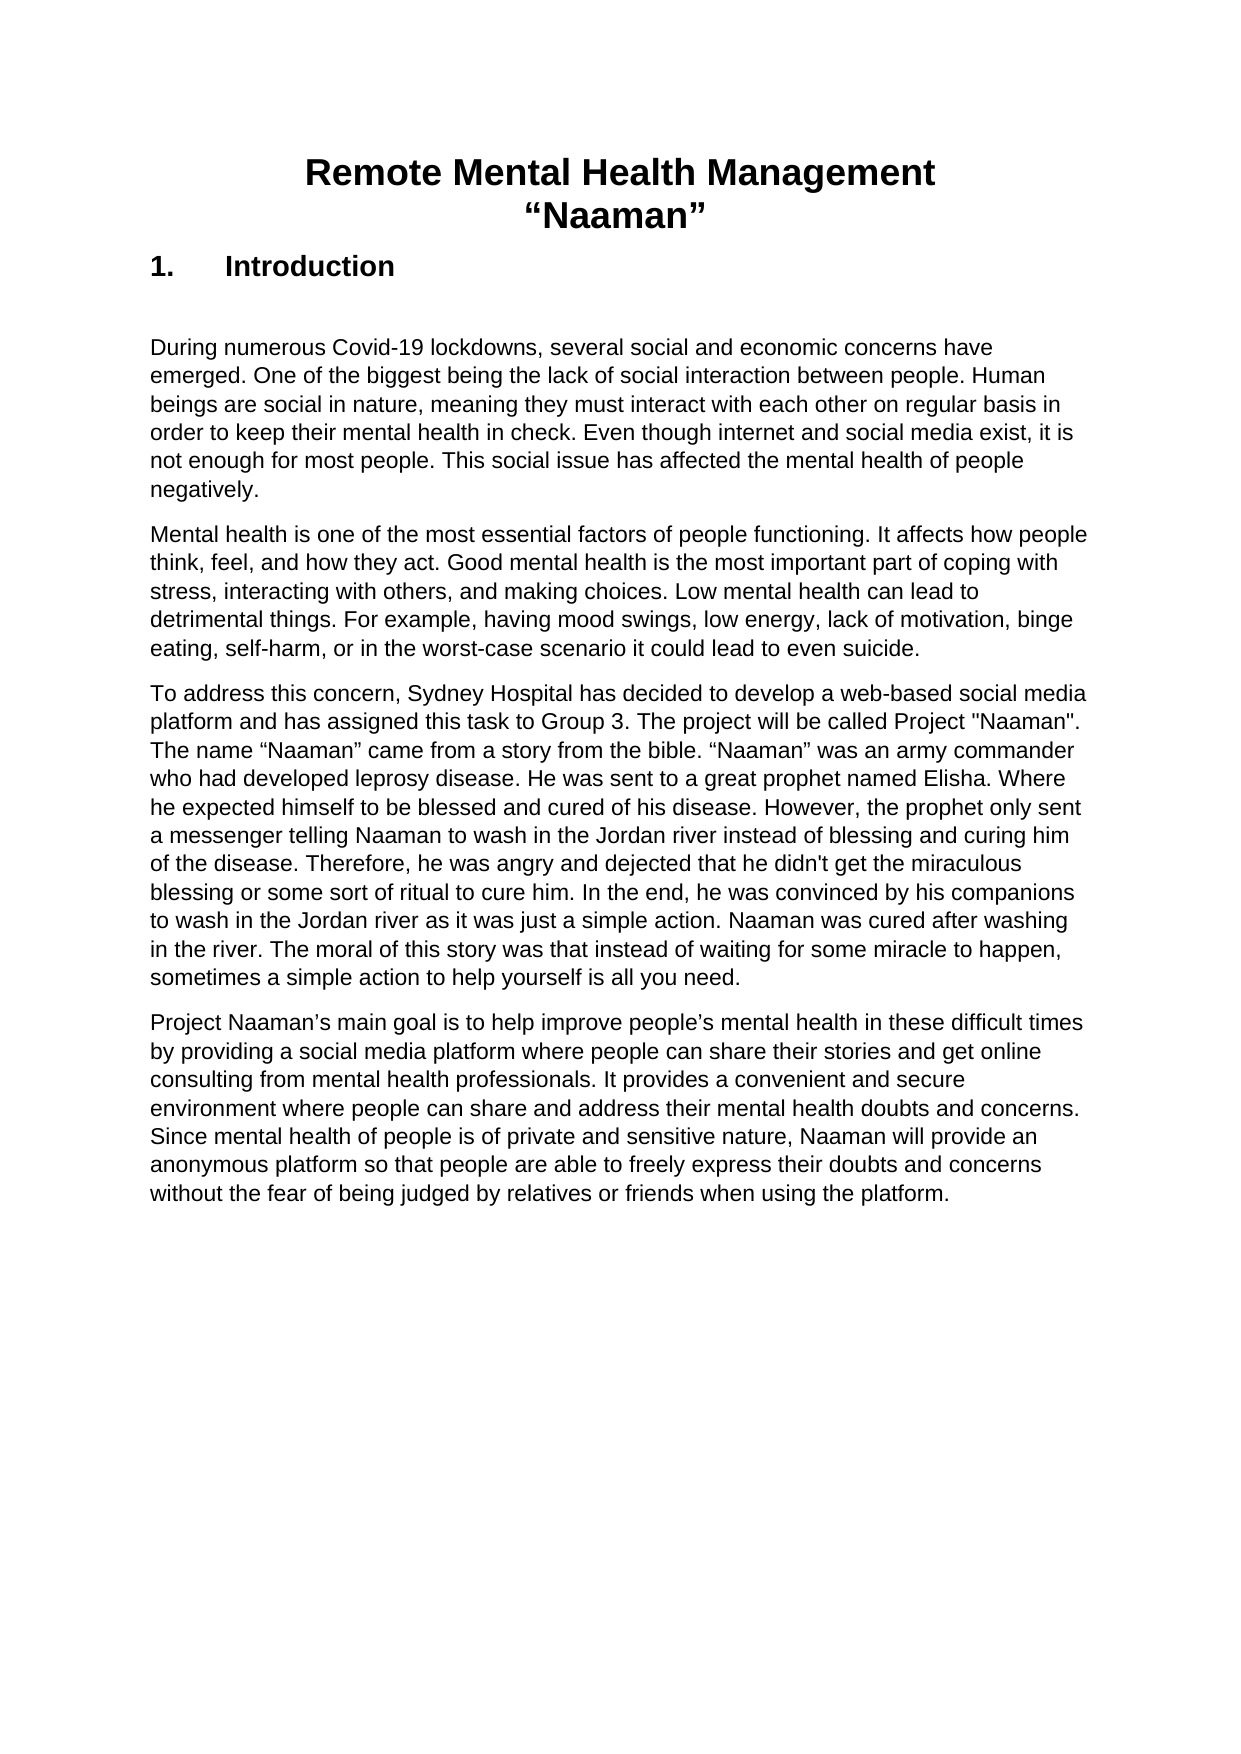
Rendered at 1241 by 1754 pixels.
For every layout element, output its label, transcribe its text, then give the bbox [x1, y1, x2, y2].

text During numerous Covid-19 lockdowns, several social and economic concerns have emerged. One of the biggest being the lack of social interaction between people. Human beings are social in nature, meaning they must interact with each other on regular basis in order to keep their mental health in check. Even though internet and social media exist, it is not enough for most people. This social issue has affected the mental health of people negatively. [150, 334, 1090, 502]
title “Naaman” Vision [150, 193, 1090, 236]
text Project Naaman’s main goal is to help improve people’s mental health in these difficult times by providing a social media platform where people can share their stories and get online consulting from mental health professionals. It provides a convenient and secure environment where people can share and address their mental health doubts and concerns. Since mental health of people is of private and sensitive nature, Naaman will provide an anonymous platform so that people are able to freely express their doubts and concerns without the fear of being judged by relatives or friends when using the platform. [150, 1009, 1090, 1206]
subtitle Introduction [150, 249, 1090, 282]
text Mental health is one of the most essential factors of people functioning. It affects how people think, feel, and how they act. Good mental health is the most important part of coping with stress, interacting with others, and making choices. Low mental health can lead to detrimental things. For example, having mood swings, low energy, lack of motivation, binge eating, self-harm, or in the worst-case scenario it could lead to even suicide. [150, 521, 1090, 661]
title Remote Mental Health Management [150, 150, 1090, 193]
text To address this concern, Sydney Hospital has decided to develop a web-based social media platform and has assigned this task to Group 3. The project will be called Project "Naaman". The name “Naaman” came from a story from the bible. “Naaman” was an army commander who had developed leprosy disease. He was sent to a great prophet named Elisha. Where he expected himself to be blessed and cured of his disease. However, the prophet only sent a messenger telling Naaman to wash in the Jordan river instead of blessing and curing him of the disease. Therefore, he was angry and dejected that he didn't get the miraculous blessing or some sort of ritual to cure him. In the end, he was convinced by his companions to wash in the Jordan river as it was just a simple action. Naaman was cured after washing in the river. The moral of this story was that instead of waiting for some miracle to happen, sometimes a simple action to help yourself is all you need. [150, 680, 1090, 991]
